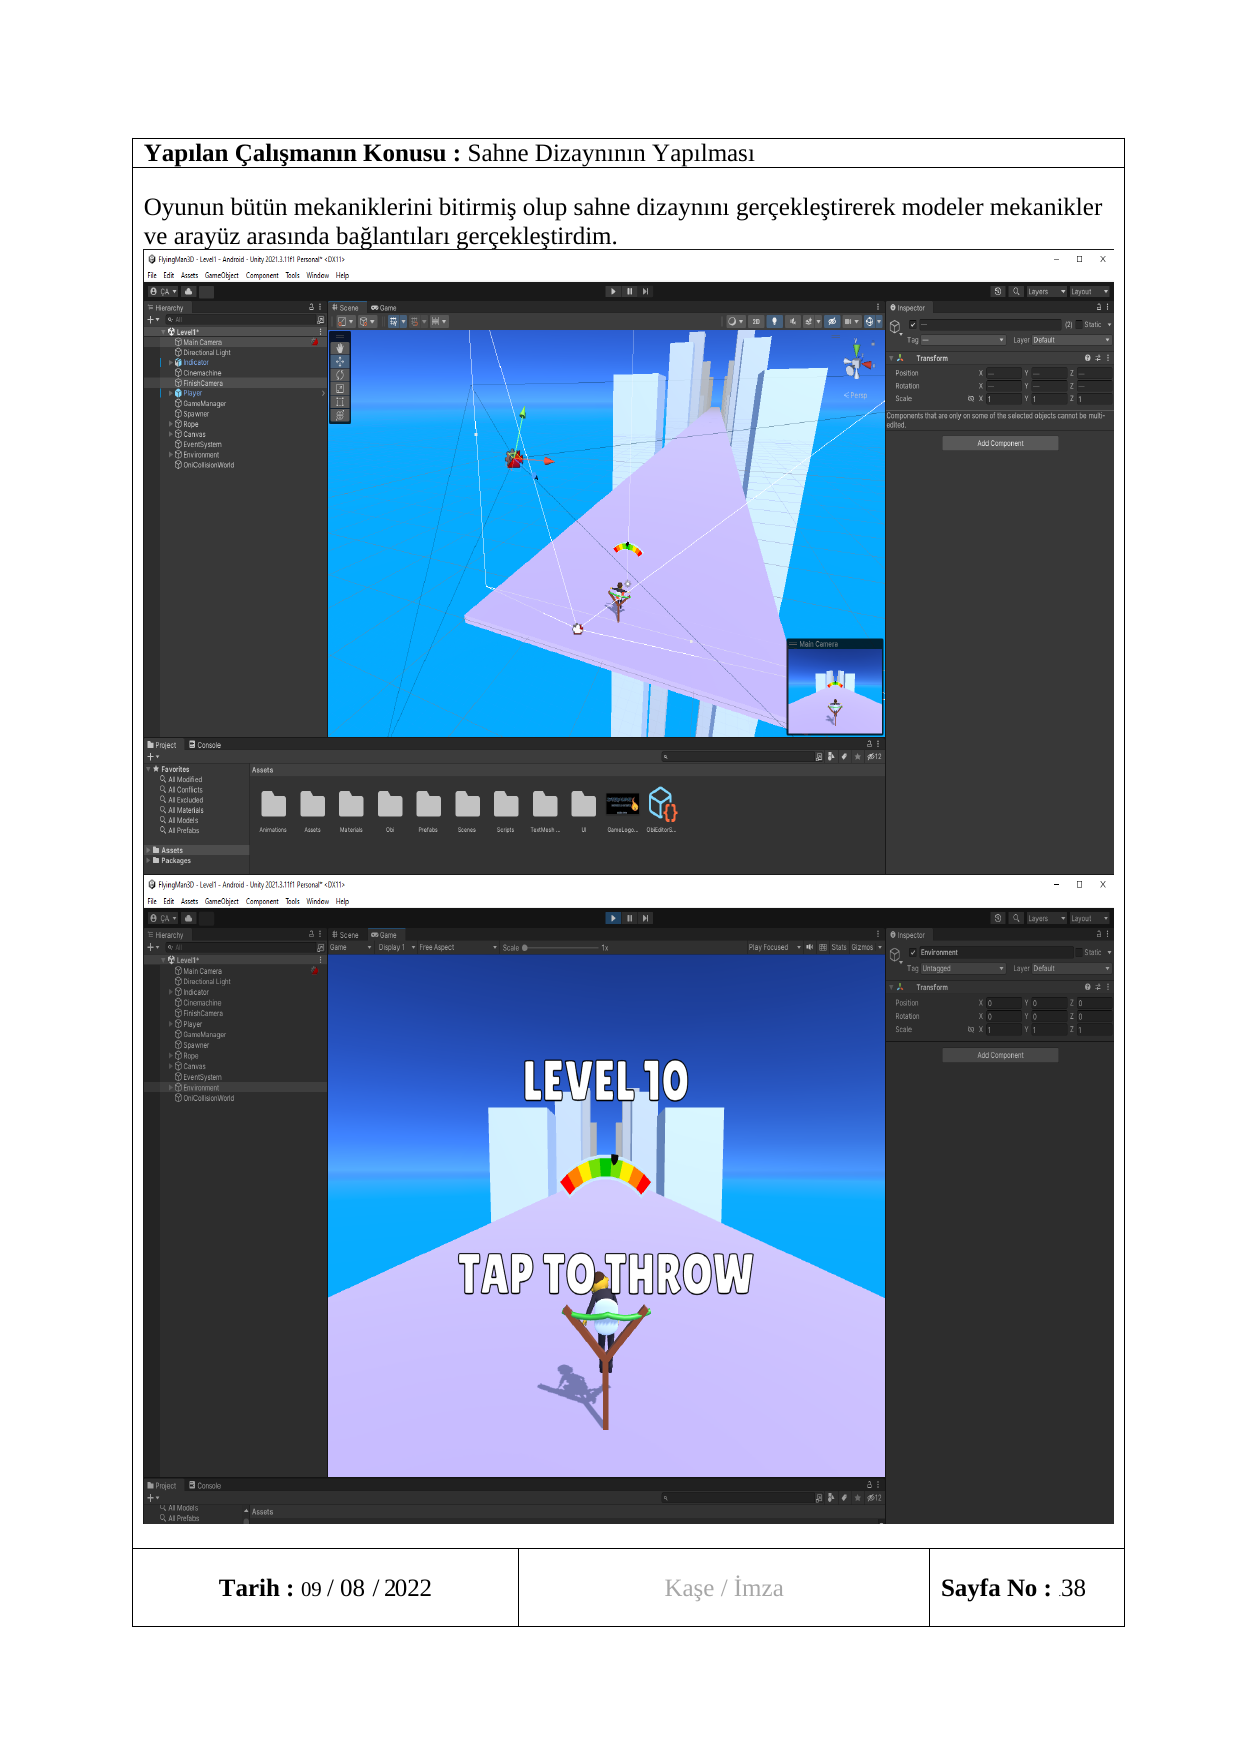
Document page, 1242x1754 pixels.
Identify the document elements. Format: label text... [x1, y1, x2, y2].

picture [143, 249, 1114, 1524]
table_cell Tarih : 09 / 08 / 2022 [133, 1549, 518, 1626]
table_cell Oyunun bütün mekaniklerini bitirmiş olup sahne dizaynını gerçekleştirerek modeler mekanikler ve arayüz arasında bağlantıları gerçekleştirdim. [133, 168, 1124, 1548]
table_cell Kaşe / İmza [519, 1549, 929, 1626]
table_header Yapılan Çalışmanın Konusu : Sahne Dizaynının Yapılması [133, 139, 1124, 167]
table_cell Sayfa No : .38 [930, 1549, 1124, 1626]
